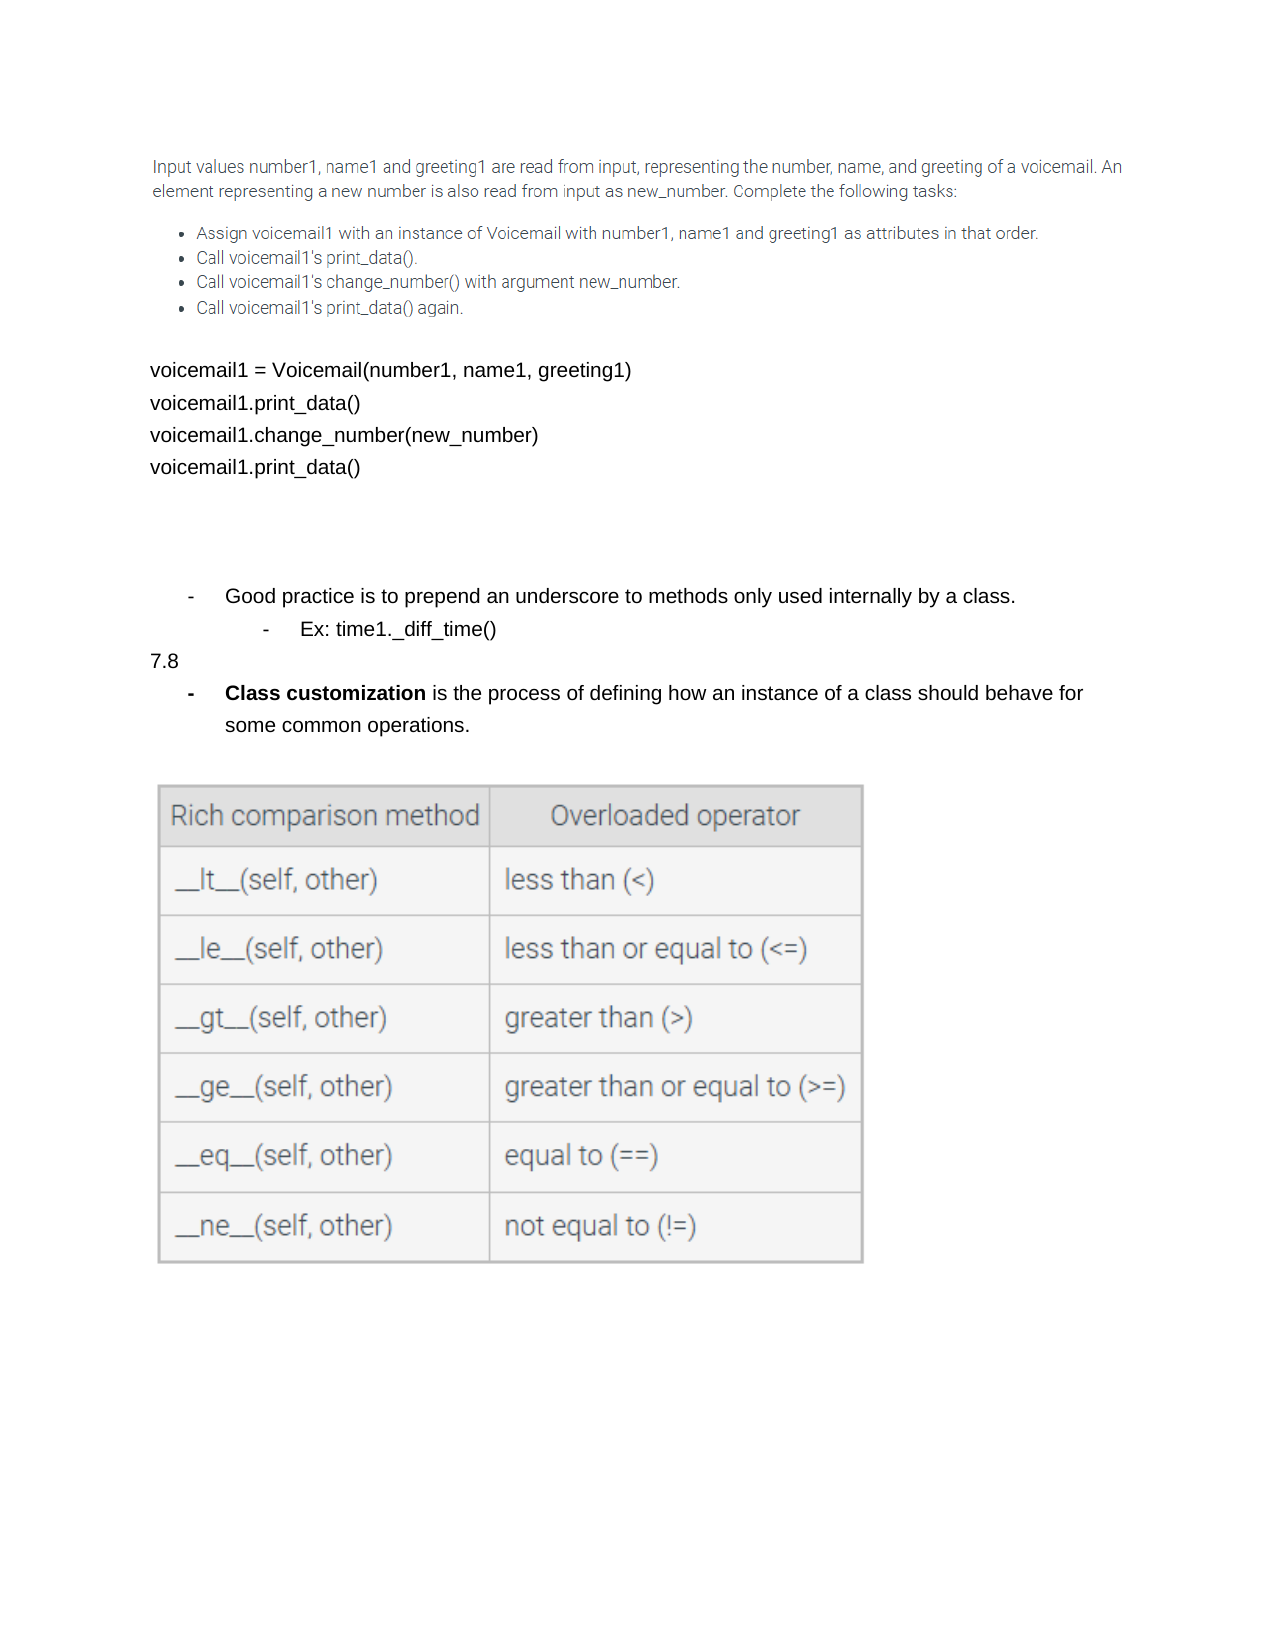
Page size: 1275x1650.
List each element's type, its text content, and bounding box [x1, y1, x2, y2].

picture [150, 150, 1125, 317]
text voicemail1.print_data() [150, 455, 1125, 479]
text voicemail1.print_data() [150, 390, 1125, 414]
text voicemail1 = Voicemail(number1, name1, greeting1) [150, 358, 1125, 382]
list Class customization is the process of defining how an instance of a class should behave for some common operations. [187, 681, 1125, 737]
list Good practice is to prepend an underscore to methods only used internally by a class. [187, 584, 1125, 608]
text voicemail1.change_number(new_number) [150, 423, 1125, 447]
picture [150, 777, 911, 1267]
text 7.8 [150, 649, 1125, 673]
list Ex: time1._diff_time() [262, 616, 1125, 640]
